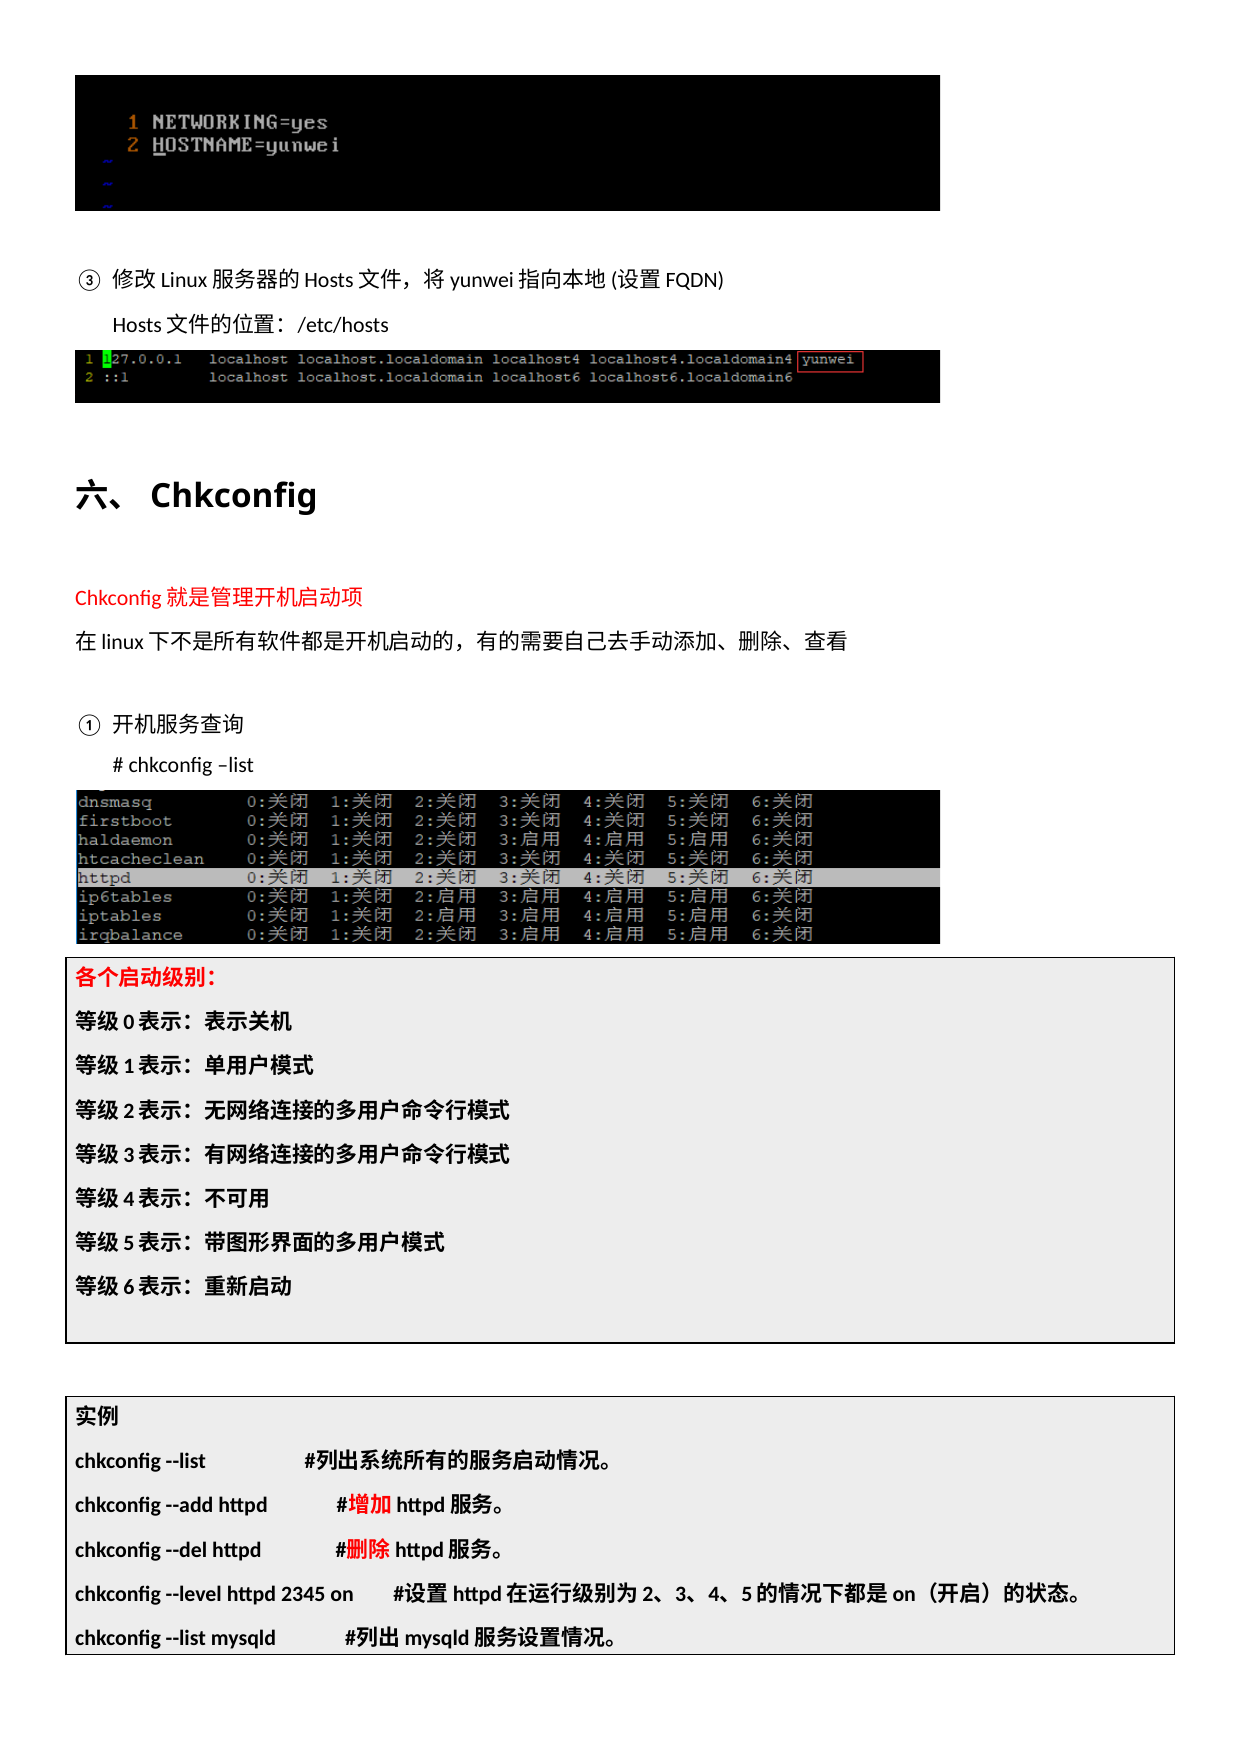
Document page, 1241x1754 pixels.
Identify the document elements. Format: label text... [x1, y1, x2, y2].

text 等级1表示：单用户模式 [67, 1045, 1174, 1080]
text # chkconfig –list [112, 752, 1165, 778]
picture [75, 75, 941, 211]
text chkconfig --del httpd #删除httpd服务。 [67, 1528, 1174, 1563]
text chkconfig --level httpd 2345 on #设置httpd在运行级别为2、3、4、5的情况下都是on（开启）的状态。 [67, 1572, 1174, 1607]
picture [75, 350, 941, 403]
subtitle Chkconfig [75, 469, 1165, 517]
text 等级0表示：表示关机 [67, 1001, 1174, 1036]
list 开机服务查询 [75, 707, 1165, 739]
text Chkconfig 就是管理开机启动项 [75, 580, 1165, 612]
list Hosts文件的位置：/etc/hosts [112, 307, 1165, 338]
text 等级6表示：重新启动 [67, 1266, 1174, 1301]
text 实例 [67, 1397, 1174, 1431]
text chkconfig --add httpd #增加httpd服务。 [67, 1484, 1174, 1519]
text chkconfig --list #列出系统所有的服务启动情况。 [67, 1440, 1174, 1475]
text chkconfig --list mysqld #列出mysqld服务设置情况。 [67, 1616, 1174, 1654]
picture [75, 790, 941, 944]
text 等级3表示：有网络连接的多用户命令行模式 [67, 1133, 1174, 1168]
list 修改Linux 服务器的Hosts文件，将yunwei指向本地 (设置FQDN) [75, 262, 1165, 294]
text 在linux下不是所有软件都是开机启动的，有的需要自己去手动添加、删除、查看 [75, 624, 1165, 656]
text 各个启动级别： [67, 958, 1174, 992]
text 等级2表示：无网络连接的多用户命令行模式 [67, 1089, 1174, 1124]
text 等级5表示：带图形界面的多用户模式 [67, 1222, 1174, 1257]
text 等级4表示：不可用 [67, 1177, 1174, 1213]
